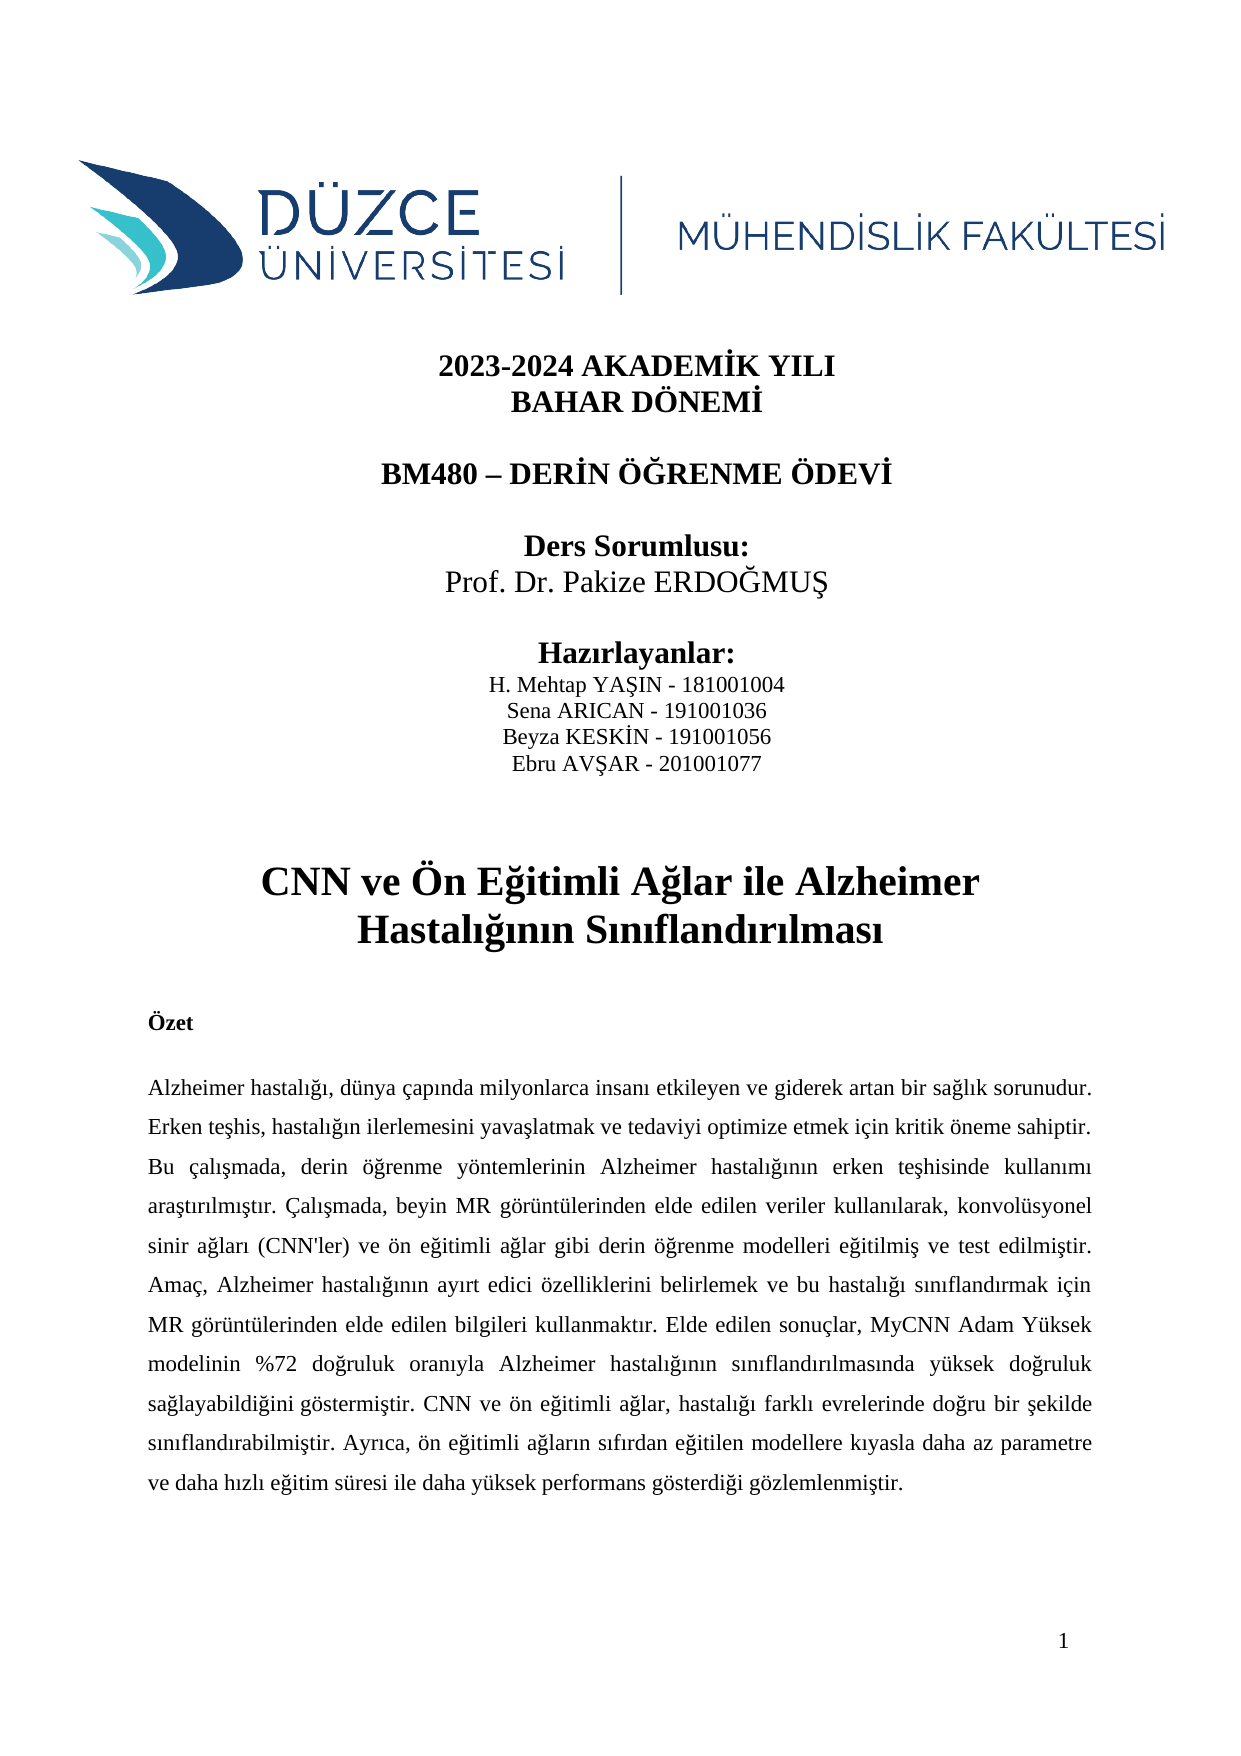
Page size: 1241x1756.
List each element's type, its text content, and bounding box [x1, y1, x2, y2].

text BAHAR DÖNEMİ [169, 383, 1105, 419]
text Prof. Dr. Pakize ERDOĞMUŞ [169, 563, 1105, 599]
text Ebru AVŞAR - 201001077 [94, 750, 1105, 776]
text H. Mehtap YAŞIN - 181001004 [94, 671, 1105, 697]
picture [78, 160, 1164, 295]
text Sena ARICAN - 191001036 [94, 697, 1105, 723]
title CNN ve Ön Eğitimli Ağlar ile Alzheimer Hastalığının Sınıflandırılması [196, 856, 1045, 952]
text BM480 – DERİN ÖĞRENME ÖDEVİ [169, 455, 1105, 491]
text Alzheimer hastalığı, dünya çapında milyonlarca insanı etkileyen ve giderek artan bir sağlık sorunudur. Erken teşhis, hastalığın ilerlemesini yavaşlatmak ve tedaviyi optimize etmek için kritik öneme sahiptir. Bu çalışmada, derin öğrenme yöntemlerinin Alzheimer hastalığının erken teşhisinde kullanımı araştırılmıştır. Çalışmada, beyin MR görüntülerinden elde edilen veriler kullanılarak, konvolüsyonel sinir ağları (CNN'ler) ve ön eğitimli ağlar gibi derin öğrenme modelleri eğitilmiş ve test edilmiştir. Amaç, Alzheimer hastalığının ayırt edici özelliklerini belirlemek ve bu hastalığı sınıflandırmak için MR görüntülerinden elde edilen bilgileri kullanmaktır. Elde edilen sonuçlar, MyCNN Adam Yüksek modelinin %72 doğruluk oranıyla Alzheimer hastalığının sınıflandırılmasında yüksek doğruluk sağlayabildiğini göstermiştir. CNN ve ön eğitimli ağlar, hastalığı farklı evrelerinde doğru bir şekilde sınıflandırabilmiştir. Ayrıca, ön eğitimli ağların sıfırdan eğitilen modellere kıyasla daha az parametre ve daha hızlı eğitim süresi ile daha yüksek performans gösterdiği gözlemlenmiştir. [148, 1074, 1093, 1495]
text Hazırlayanlar: [94, 635, 1105, 671]
text Beyza KESKİN - 191001056 [94, 723, 1105, 750]
subtitle Özet [148, 1009, 1105, 1036]
text Ders Sorumlusu: [169, 527, 1105, 563]
text 2023-2024 AKADEMİK YILI [169, 347, 1105, 383]
